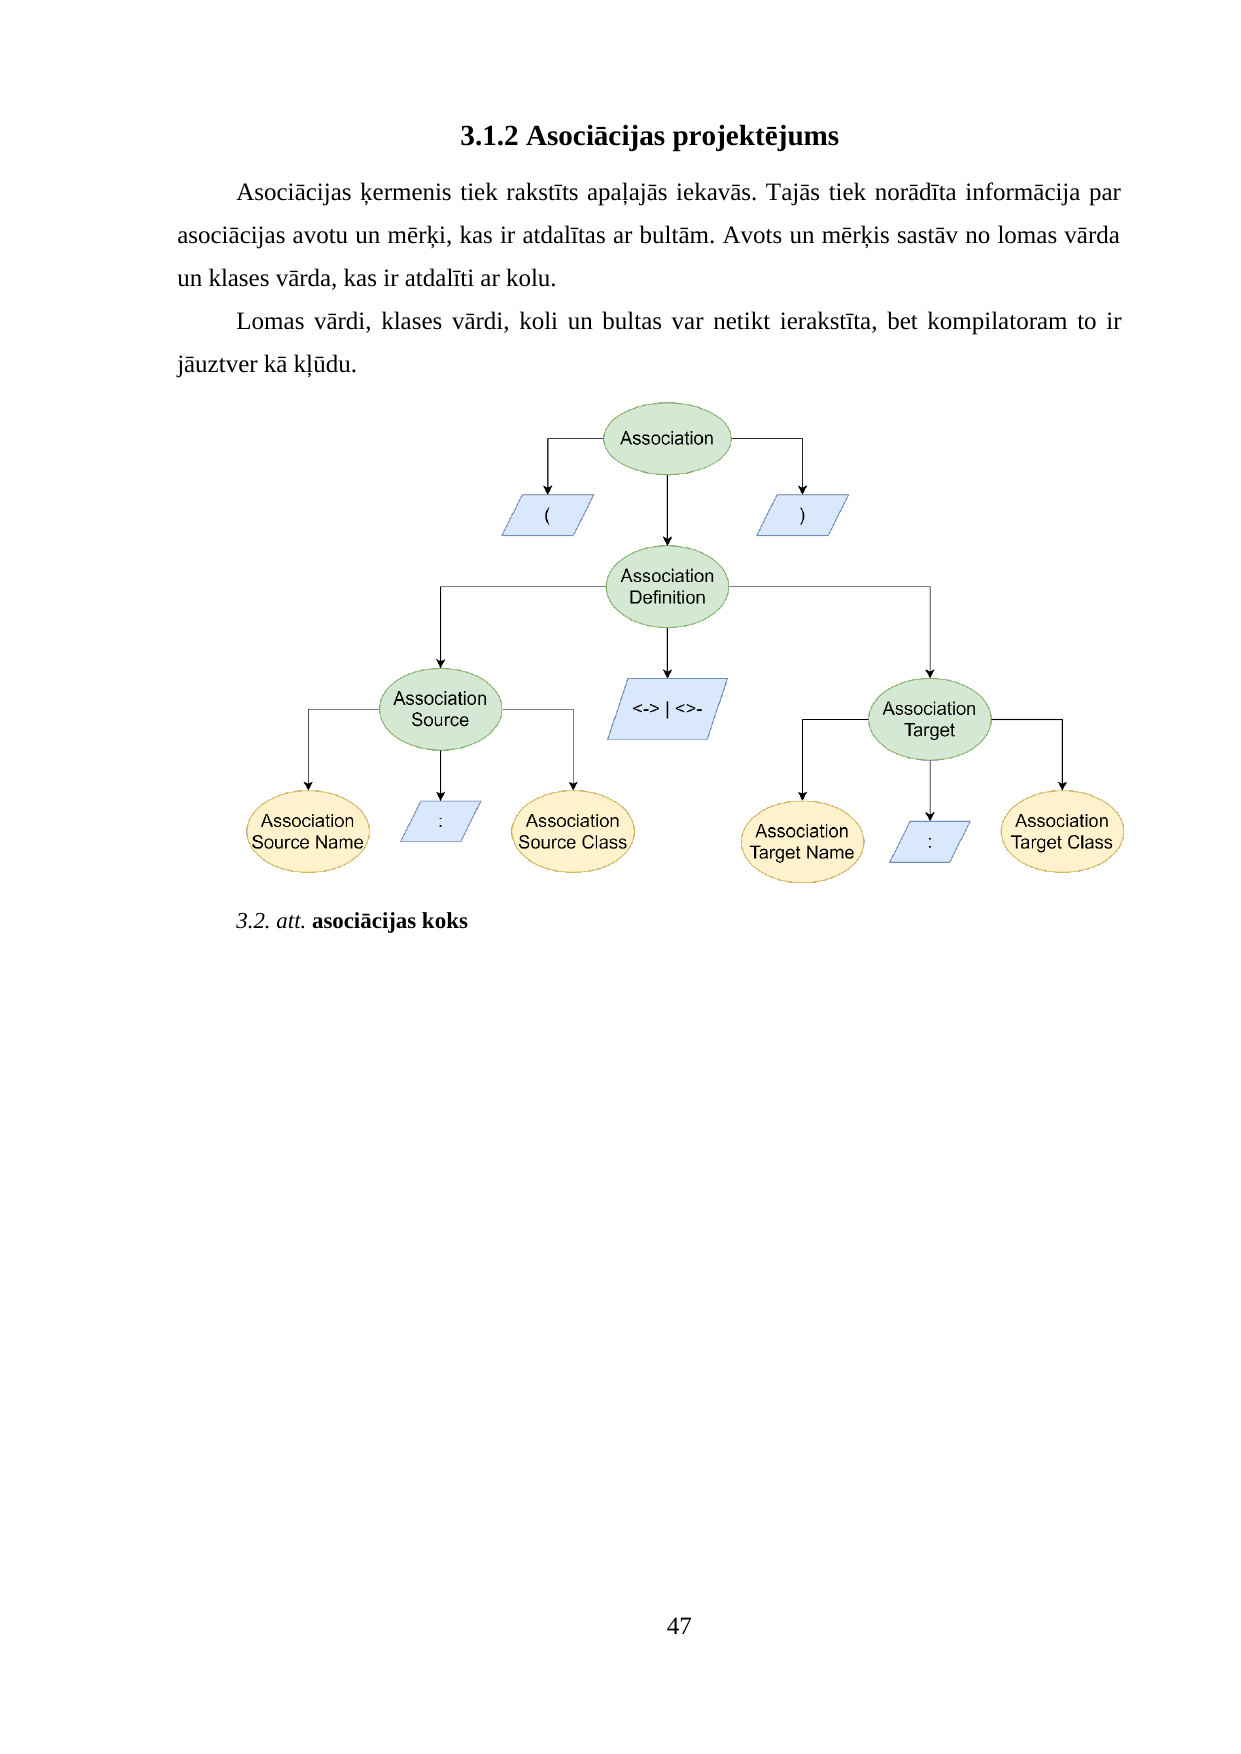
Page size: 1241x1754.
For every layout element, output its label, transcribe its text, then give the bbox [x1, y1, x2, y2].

subtitle 3.1.2 Asociācijas projektējums [177, 118, 1122, 152]
text Lomas vārdi, klases vārdi, koli un bultas var netikt ierakstīta, bet kompilatoram to ir jāuztver kā kļūdu. [177, 306, 1122, 378]
picture [236, 392, 1134, 893]
text 3.2. att. asociācijas koks [177, 907, 1122, 933]
text Asociācijas ķermenis tiek rakstīts apaļajās iekavās. Tajās tiek norādīta informācija par asociācijas avotu un mērķi, kas ir atdalītas ar bultām. Avots un mērķis sastāv no lomas vārda un klases vārda, kas ir atdalīti ar kolu. [177, 177, 1122, 292]
